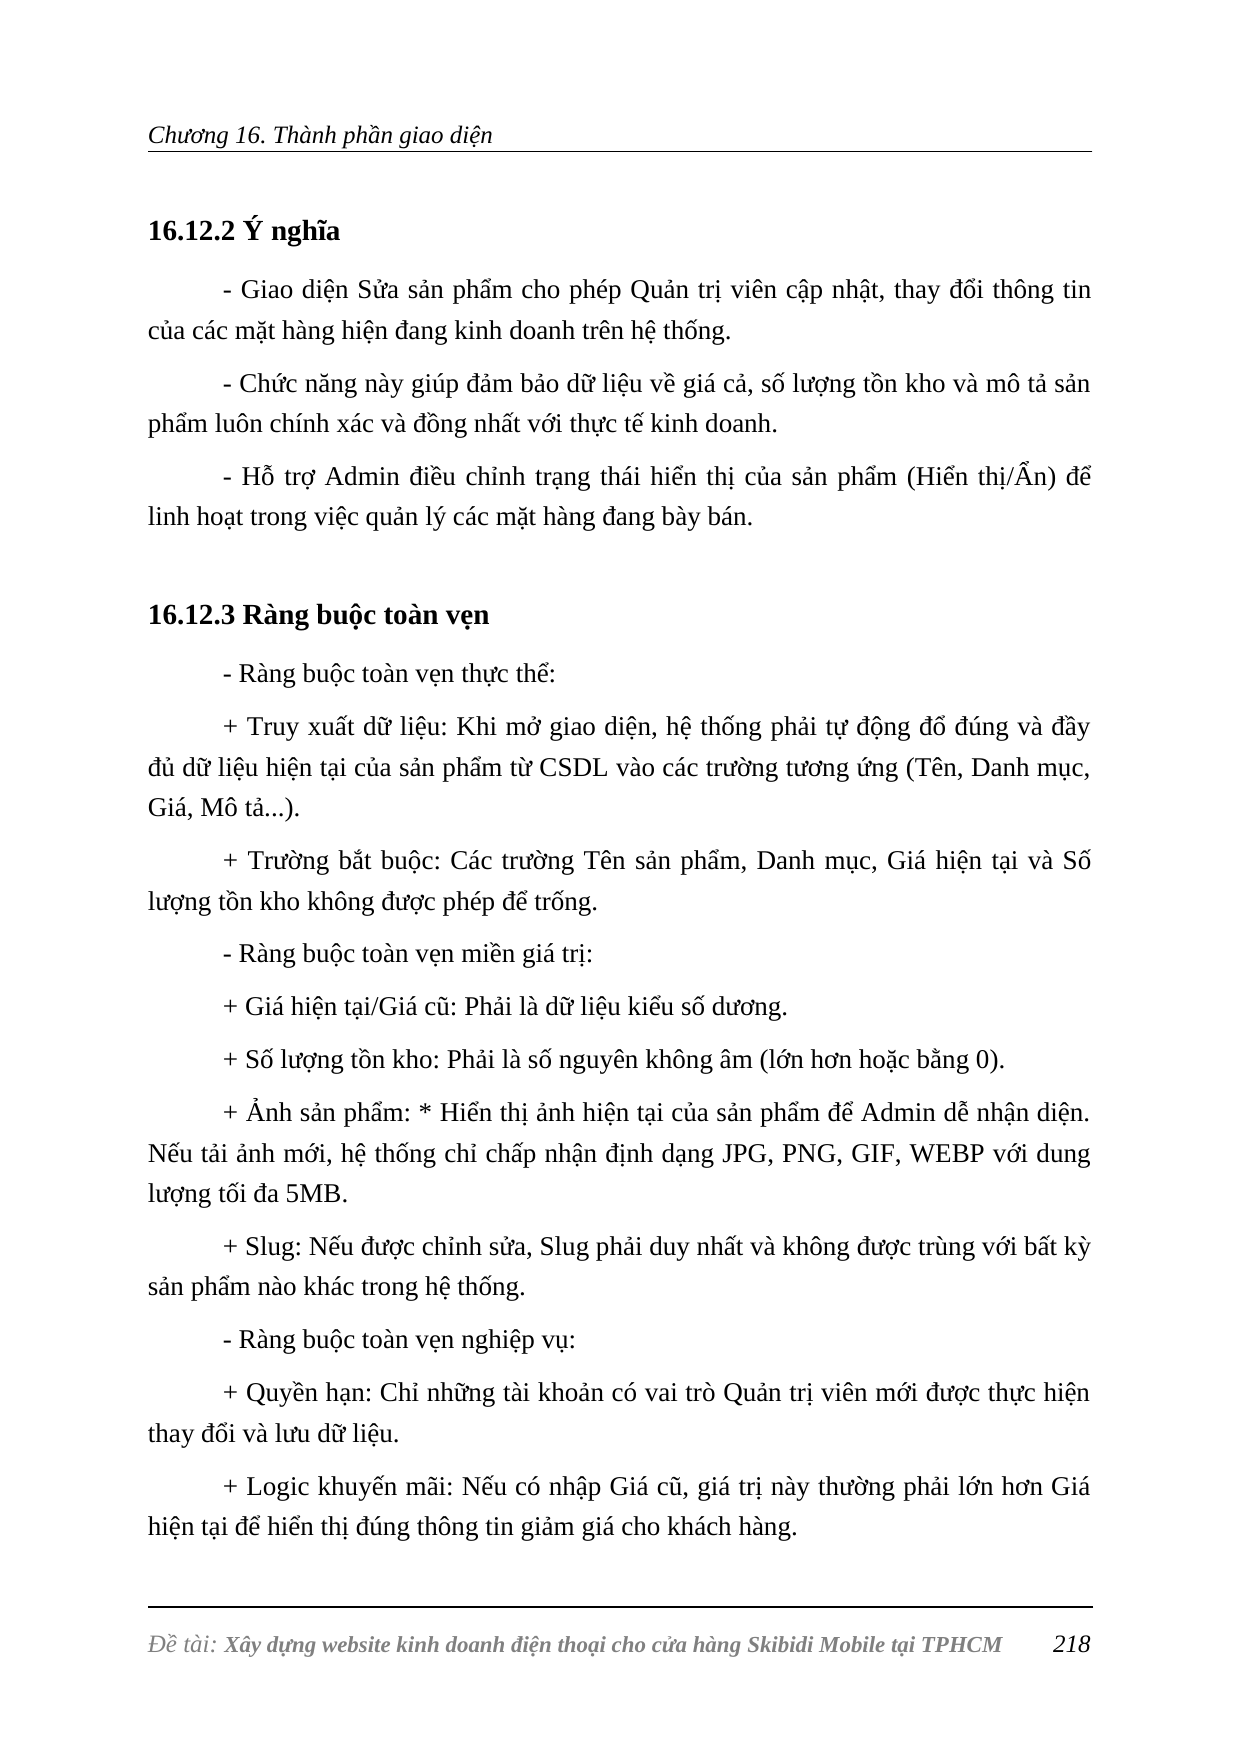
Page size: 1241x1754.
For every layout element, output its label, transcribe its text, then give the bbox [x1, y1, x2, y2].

text - Chức năng này giúp đảm bảo dữ liệu về giá cả, số lượng tồn kho và mô tả sản phẩm luôn chính xác và đồng nhất với thực tế kinh doanh. [148, 367, 1092, 438]
text + Quyền hạn: Chỉ những tài khoản có vai trò Quản trị viên mới được thực hiện thay đổi và lưu dữ liệu. [148, 1376, 1092, 1448]
text - Giao diện Sửa sản phẩm cho phép Quản trị viên cập nhật, thay đổi thông tin của các mặt hàng hiện đang kinh doanh trên hệ thống. [148, 273, 1092, 345]
subtitle Ràng buộc toàn vẹn [148, 591, 1092, 633]
text - Ràng buộc toàn vẹn nghiệp vụ: [148, 1323, 1092, 1354]
text + Slug: Nếu được chỉnh sửa, Slug phải duy nhất và không được trùng với bất kỳ sản phẩm nào khác trong hệ thống. [148, 1230, 1092, 1302]
text + Trường bắt buộc: Các trường Tên sản phẩm, Danh mục, Giá hiện tại và Số lượng tồn kho không được phép để trống. [148, 844, 1092, 916]
text - Ràng buộc toàn vẹn miền giá trị: [148, 938, 1092, 969]
text + Logic khuyến mãi: Nếu có nhập Giá cũ, giá trị này thường phải lớn hơn Giá hiện tại để hiển thị đúng thông tin giảm giá cho khách hàng. [148, 1470, 1092, 1541]
text + Ảnh sản phẩm: * Hiển thị ảnh hiện tại của sản phẩm để Admin dễ nhận diện. Nếu tải ảnh mới, hệ thống chỉ chấp nhận định dạng JPG, PNG, GIF, WEBP với dung lượng tối đa 5MB. [148, 1096, 1092, 1208]
text + Truy xuất dữ liệu: Khi mở giao diện, hệ thống phải tự động đổ đúng và đầy đủ dữ liệu hiện tại của sản phẩm từ CSDL vào các trường tương ứng (Tên, Danh mục, Giá, Mô tả...). [148, 711, 1092, 822]
text - Ràng buộc toàn vẹn thực thể: [148, 658, 1092, 689]
subtitle Ý nghĩa [148, 207, 1092, 248]
text + Số lượng tồn kho: Phải là số nguyên không âm (lớn hơn hoặc bằng 0). [148, 1043, 1092, 1074]
text - Hỗ trợ Admin điều chỉnh trạng thái hiển thị của sản phẩm (Hiển thị/Ẩn) để linh hoạt trong việc quản lý các mặt hàng đang bày bán. [148, 460, 1092, 532]
text + Giá hiện tại/Giá cũ: Phải là dữ liệu kiểu số dương. [148, 991, 1092, 1022]
